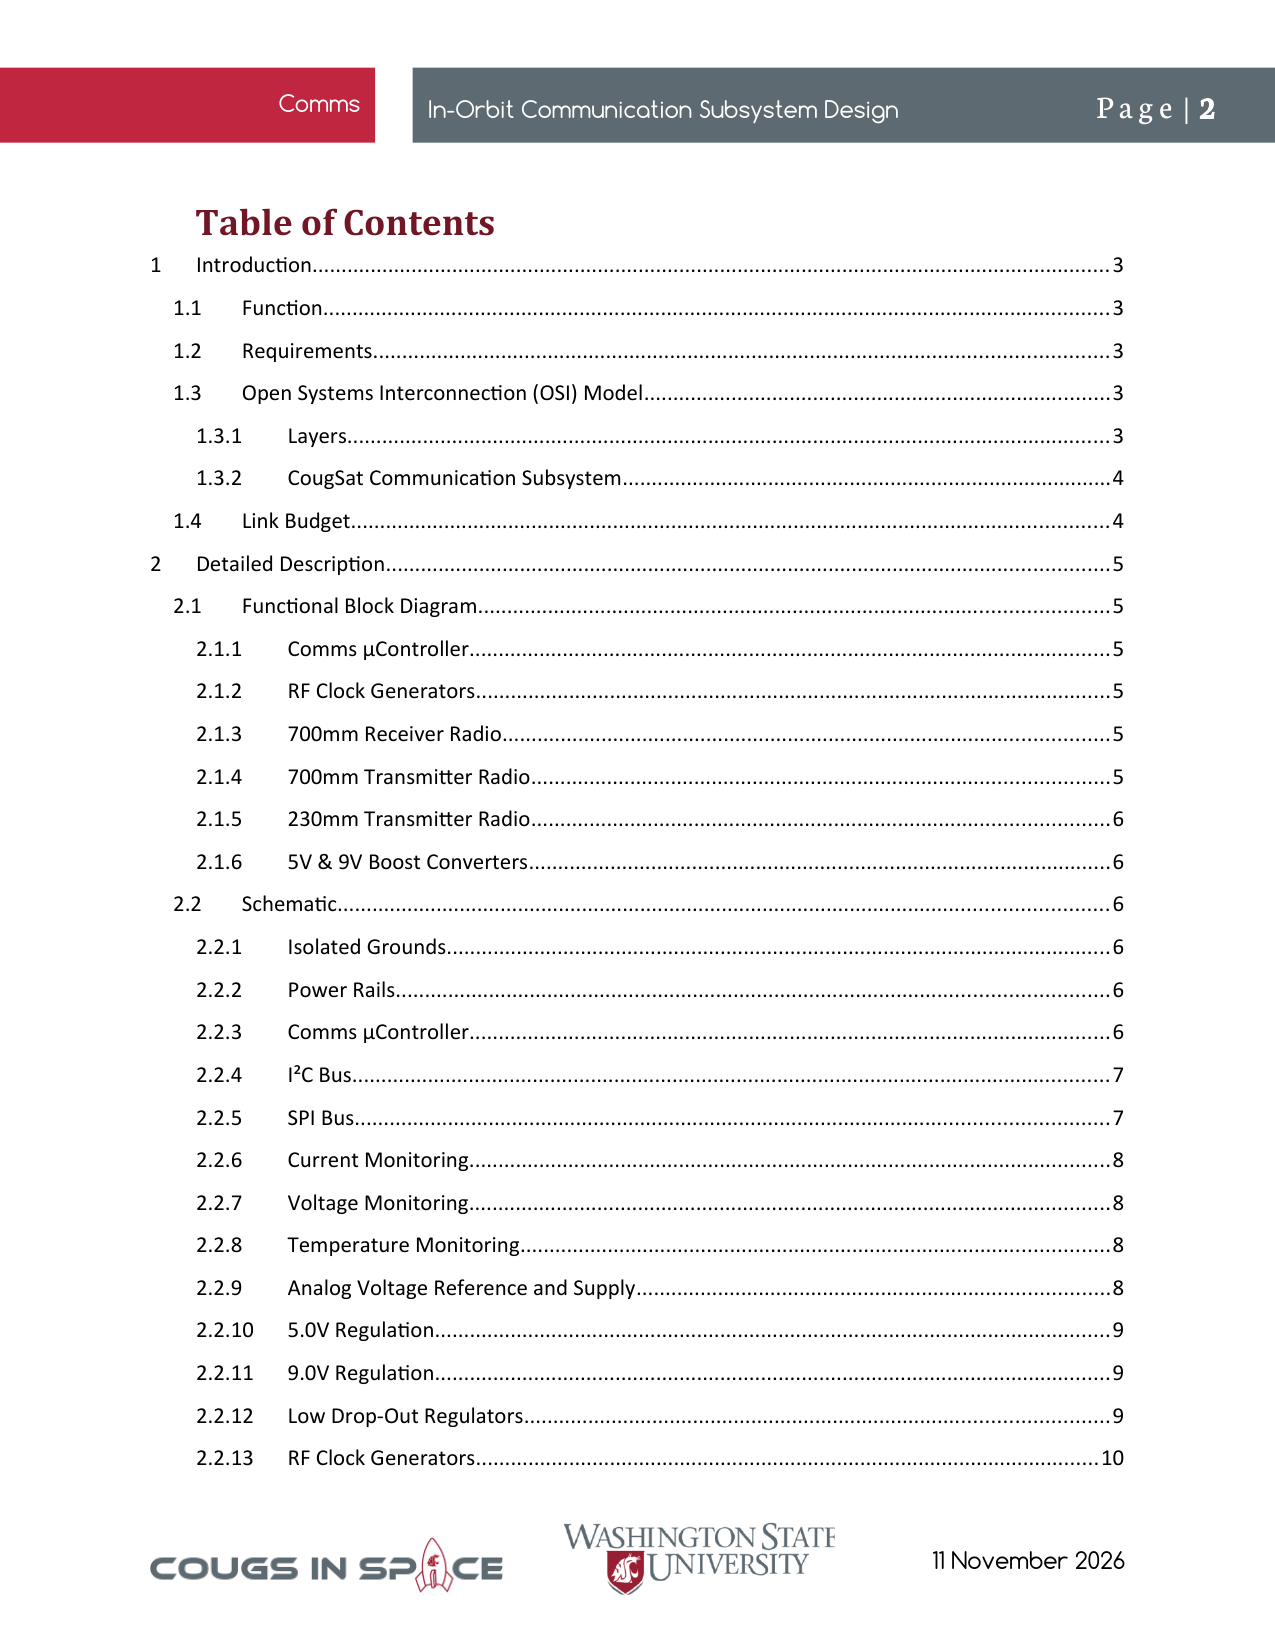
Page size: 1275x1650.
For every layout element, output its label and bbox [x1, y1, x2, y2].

picture [562, 1522, 835, 1594]
picture [150, 1537, 503, 1594]
